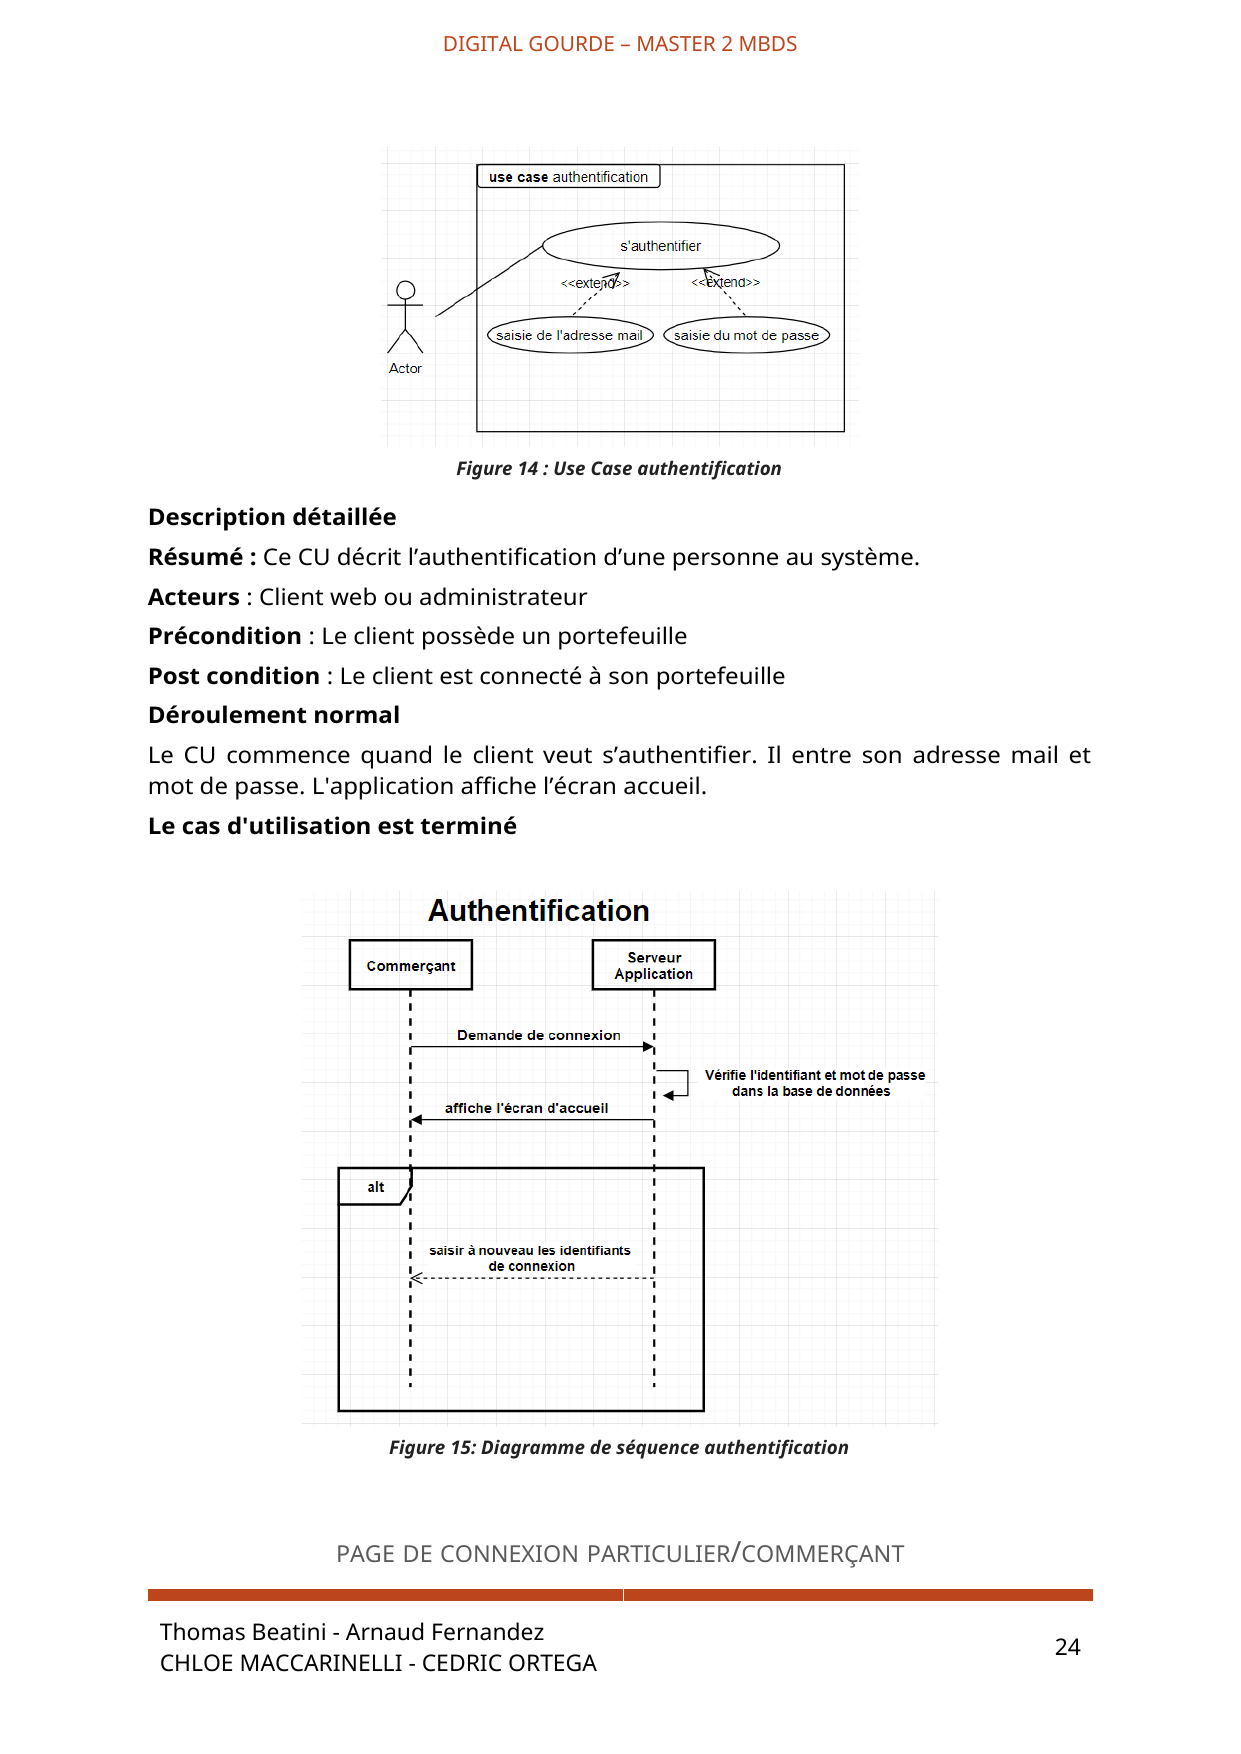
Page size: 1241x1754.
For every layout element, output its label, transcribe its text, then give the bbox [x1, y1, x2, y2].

picture [301, 891, 939, 1427]
text Le CU commence quand le client veut s’authentifier. Il entre son adresse mail et mot de passe. L'application affiche l’écran accueil. [148, 739, 1093, 801]
text Figure 14 : Use Case authentification [148, 455, 1093, 480]
text Déroulement normal [148, 699, 1093, 730]
text Figure 15: Diagramme de séquence authentification [148, 1434, 1093, 1460]
text Post condition : Le client est connecté à son portefeuille [148, 659, 1093, 691]
text Acteurs : Client web ou administrateur [148, 580, 1093, 612]
text Description détaillée [148, 501, 1093, 532]
text Précondition : Le client possède un portefeuille [148, 620, 1093, 651]
picture [381, 147, 859, 447]
text Résumé : Ce CU décrit l’authentification d’une personne au système. [148, 541, 1093, 572]
text Le cas d'utilisation est terminé [148, 809, 1093, 841]
text page de connexion particulier/commerçant [245, 1532, 995, 1571]
